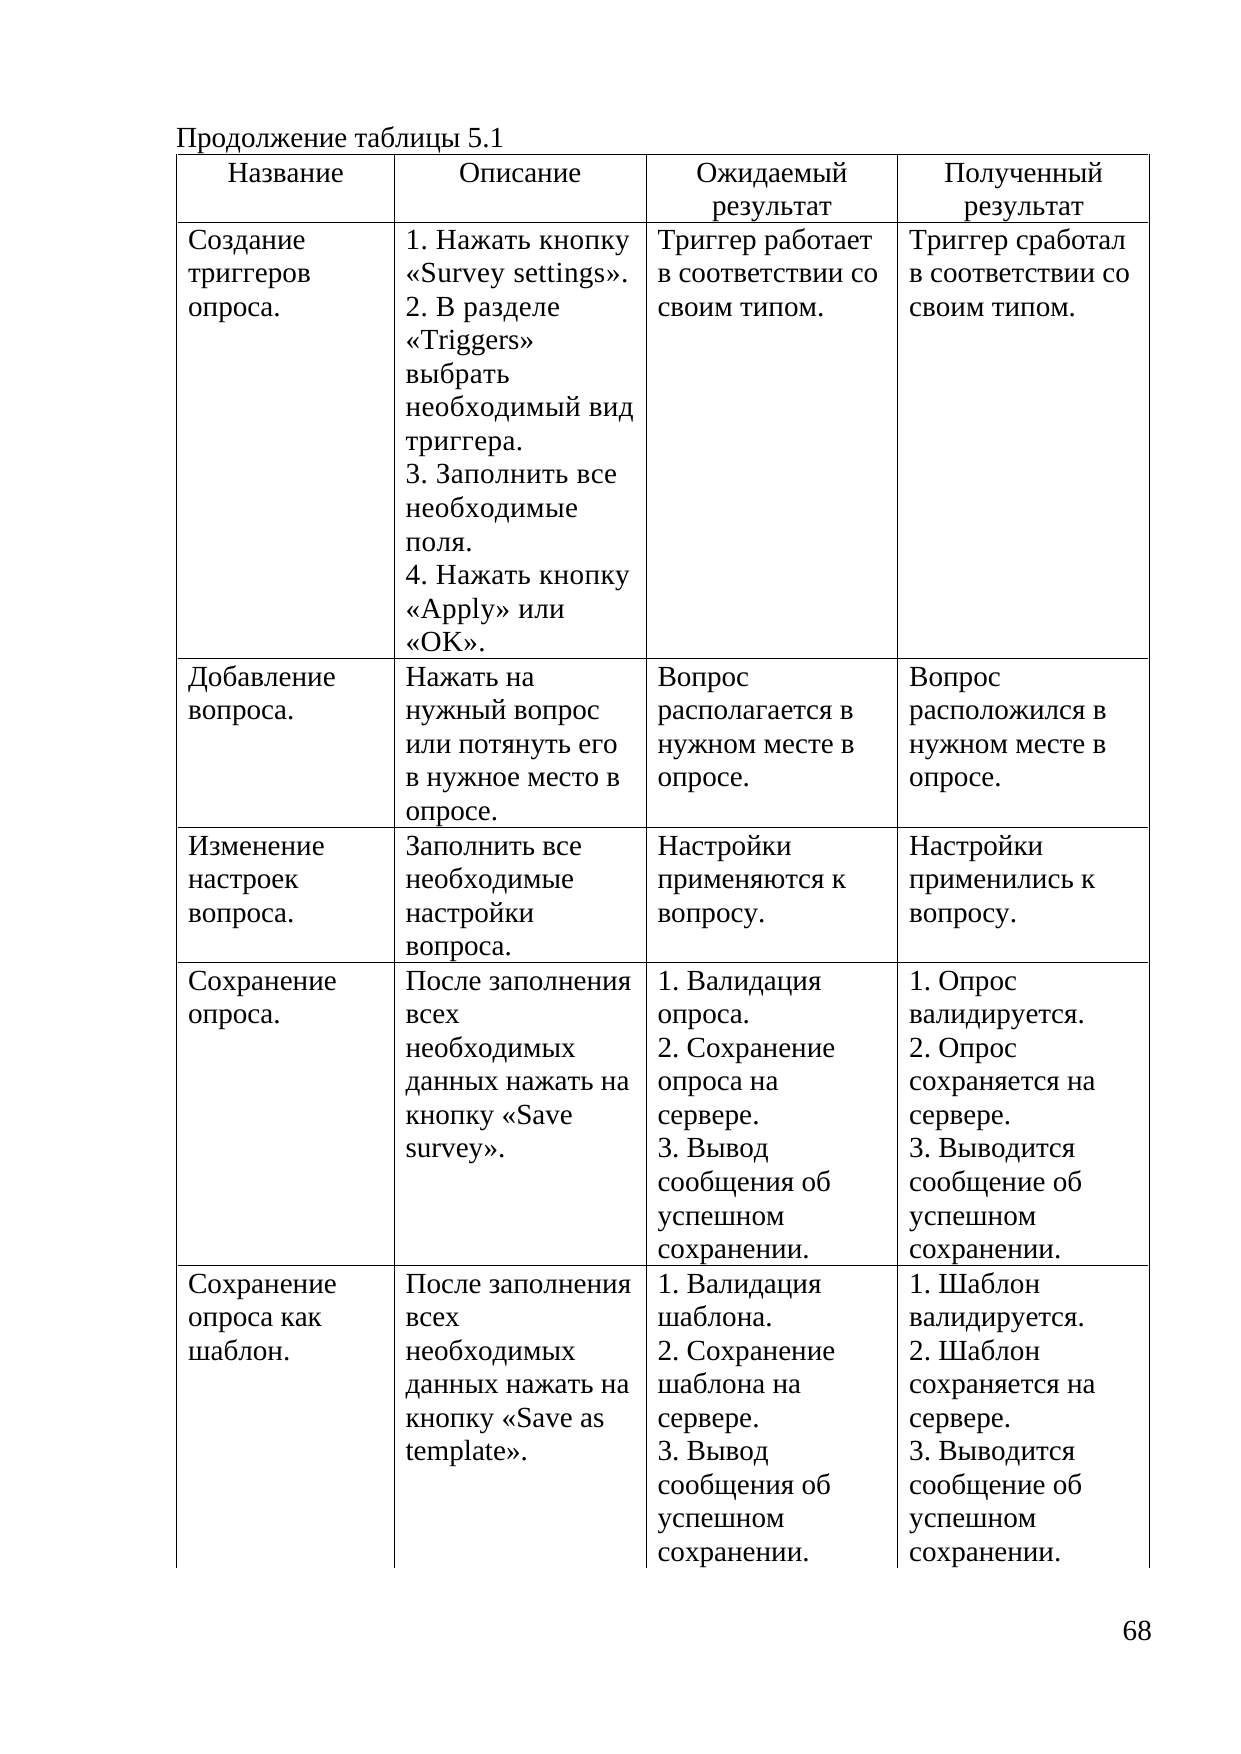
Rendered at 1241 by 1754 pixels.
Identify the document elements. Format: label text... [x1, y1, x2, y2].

table_cell 1. Нажать кнопку «Survey settings». 2. В разделе «Triggers» выбрать необходимый вид триггера. 3. Заполнить все необходимые поля. 4. Нажать кнопку «Apply» или «OK». [395, 223, 646, 658]
table_cell После заполнения всех необходимых данных нажать на кнопку «Save as template». [395, 1266, 646, 1568]
table_cell Вопрос расположился в нужном месте в опросе. [898, 658, 1149, 827]
table_cell Описание [395, 155, 646, 222]
table_cell Добавление вопроса. [177, 658, 394, 827]
table_cell Триггер работает в соответствии со своим типом. [647, 223, 897, 658]
table_cell Настройки применяются к вопросу. [647, 828, 897, 962]
table_cell Вопрос располагается в нужном месте в опросе. [647, 659, 897, 827]
table_cell 1. Опрос валидируется. 2. Опрос сохраняется на сервере. 3. Выводится сообщение об успешном сохранении. [898, 962, 1149, 1265]
table_cell Сохранение опроса как шаблон. [177, 1265, 394, 1568]
table_cell Название [177, 155, 394, 222]
table_cell Заполнить все необходимые настройки вопроса. [395, 828, 646, 962]
table_cell После заполнения всех необходимых данных нажать на кнопку «Save survey». [395, 963, 646, 1265]
table_cell Нажать на нужный вопрос или потянуть его в нужное место в опросе. [395, 659, 646, 827]
table_cell Настройки применились к вопросу. [898, 827, 1149, 962]
table_header Продолжение таблицы 5.1 [178, 120, 1149, 154]
table_cell Ожидаемый результат [647, 155, 897, 222]
table_cell 1. Шаблон валидируется. 2. Шаблон сохраняется на сервере. 3. Выводится сообщение об успешном сохранении. [898, 1265, 1149, 1568]
table_cell Изменение настроек вопроса. [177, 827, 394, 962]
table_cell Создание триггеров опроса. [177, 222, 394, 658]
table_cell 1. Валидация опроса. 2. Сохранение опроса на сервере. 3. Вывод сообщения об успешном сохранении. [647, 963, 897, 1265]
table_cell Полученный результат [898, 154, 1149, 222]
table_cell Сохранение опроса. [177, 962, 394, 1265]
table_cell 1. Валидация шаблона. 2. Сохранение шаблона на сервере. 3. Вывод сообщения об успешном сохранении. [647, 1266, 897, 1568]
table_cell Триггер сработал в соответствии со своим типом. [898, 222, 1149, 658]
